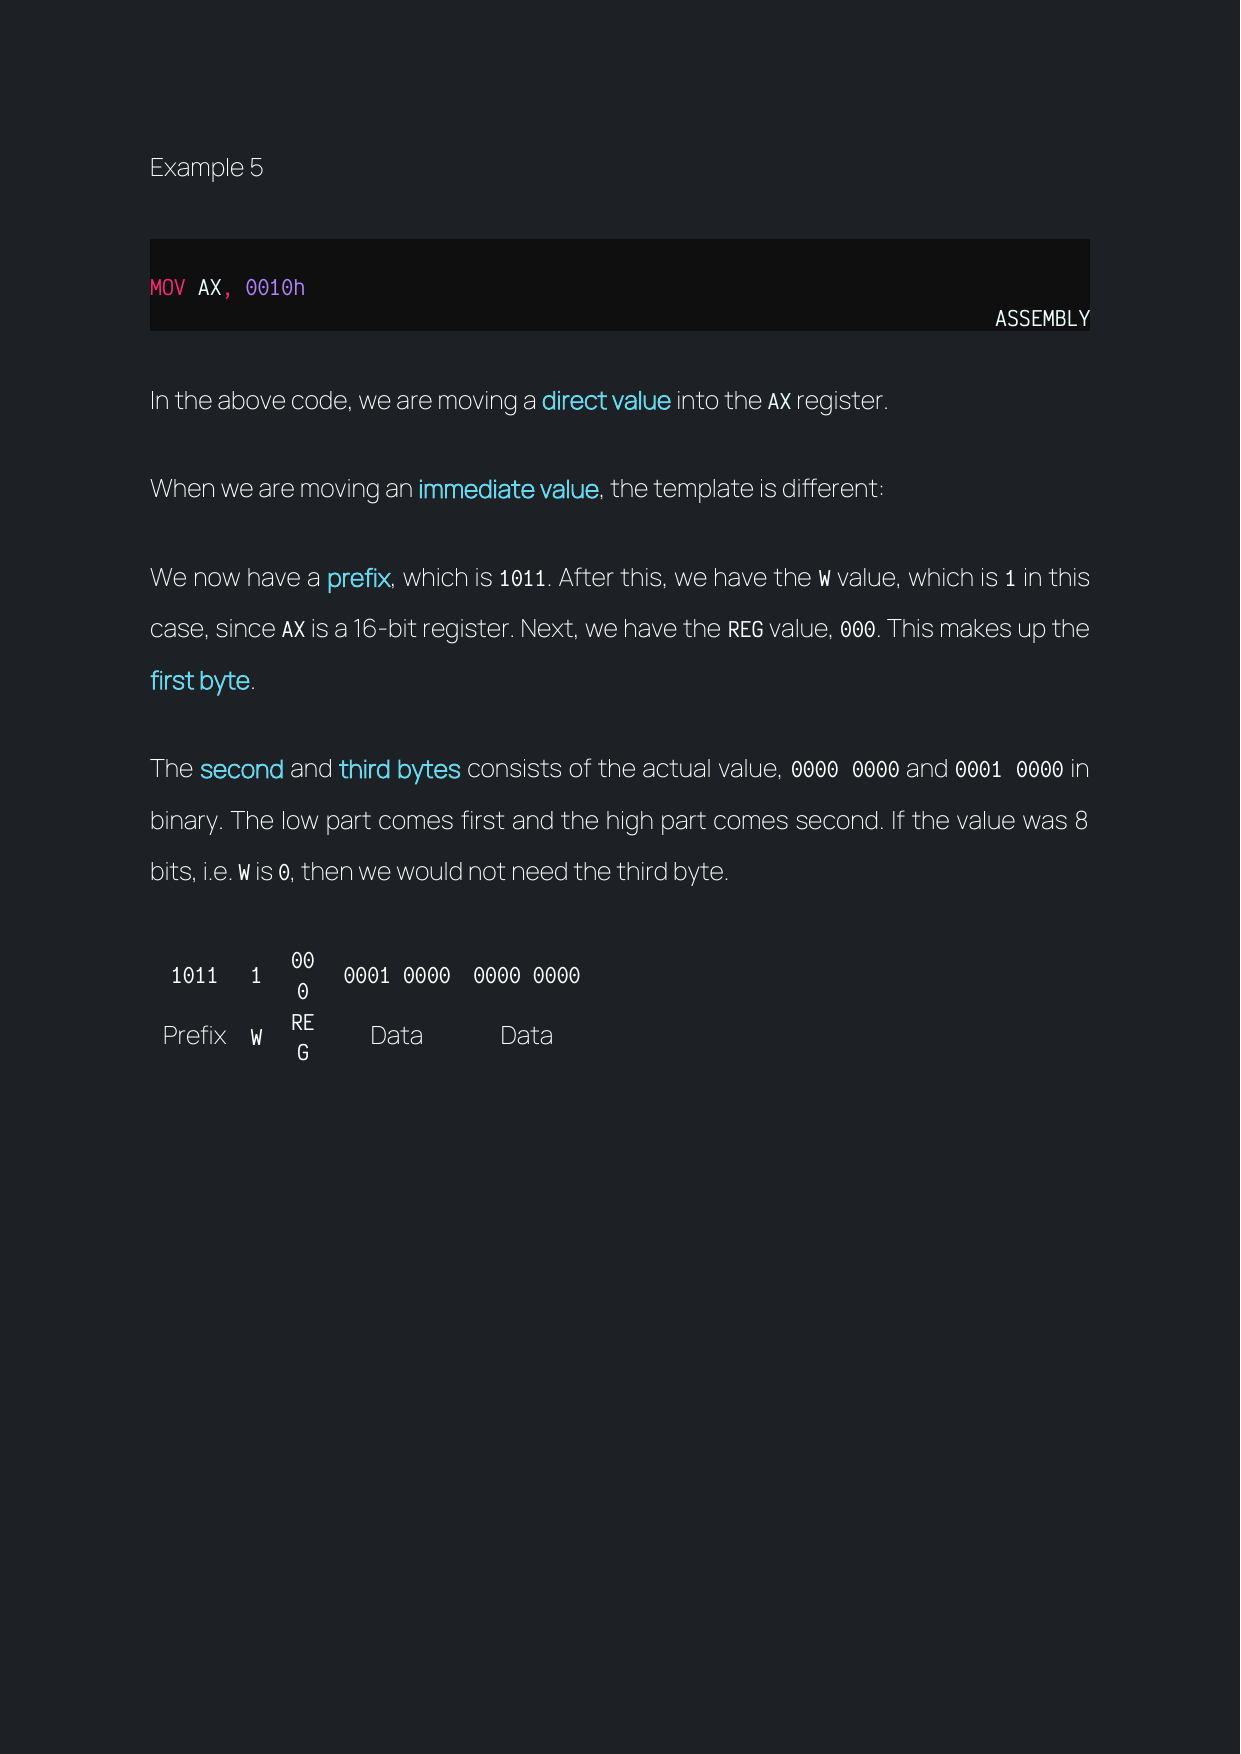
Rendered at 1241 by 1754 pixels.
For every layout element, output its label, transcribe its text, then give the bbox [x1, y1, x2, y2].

text The second and third bytes consists of the actual value, 0000 0000 and 0001 0000 in binary. The low part comes first and the high part comes second. If the value was 8 bits, i.e. W is 0, then we would not need the third byte. [150, 751, 1090, 888]
text MOV AX, 0010h [150, 269, 1090, 300]
text Example 5 [150, 150, 1090, 184]
table_cell W [239, 1004, 274, 1066]
table_header 1011 [150, 943, 239, 1004]
text We now have a prefix, which is 1011. After this, we have the W value, which is 1 in this case, since AX is a 16-bit register. Next, we have the REG value, 000. This makes up the first byte. [150, 560, 1090, 697]
table_cell Prefix [150, 1004, 239, 1066]
table_cell REG [274, 1004, 332, 1066]
table_header 000 [274, 943, 332, 1004]
text In the above code, we are moving a direct value into the AX register. [150, 382, 1090, 417]
text When we are moving an immediate value, the template is different: [150, 471, 1090, 505]
table_header 1 [239, 943, 274, 1004]
table_cell Data [332, 1004, 462, 1066]
table_header 0000 0000 [462, 943, 592, 1004]
table_cell Data [462, 1004, 592, 1066]
table_header 0001 0000 [332, 943, 462, 1004]
text ASSEMBLY [150, 300, 1090, 331]
